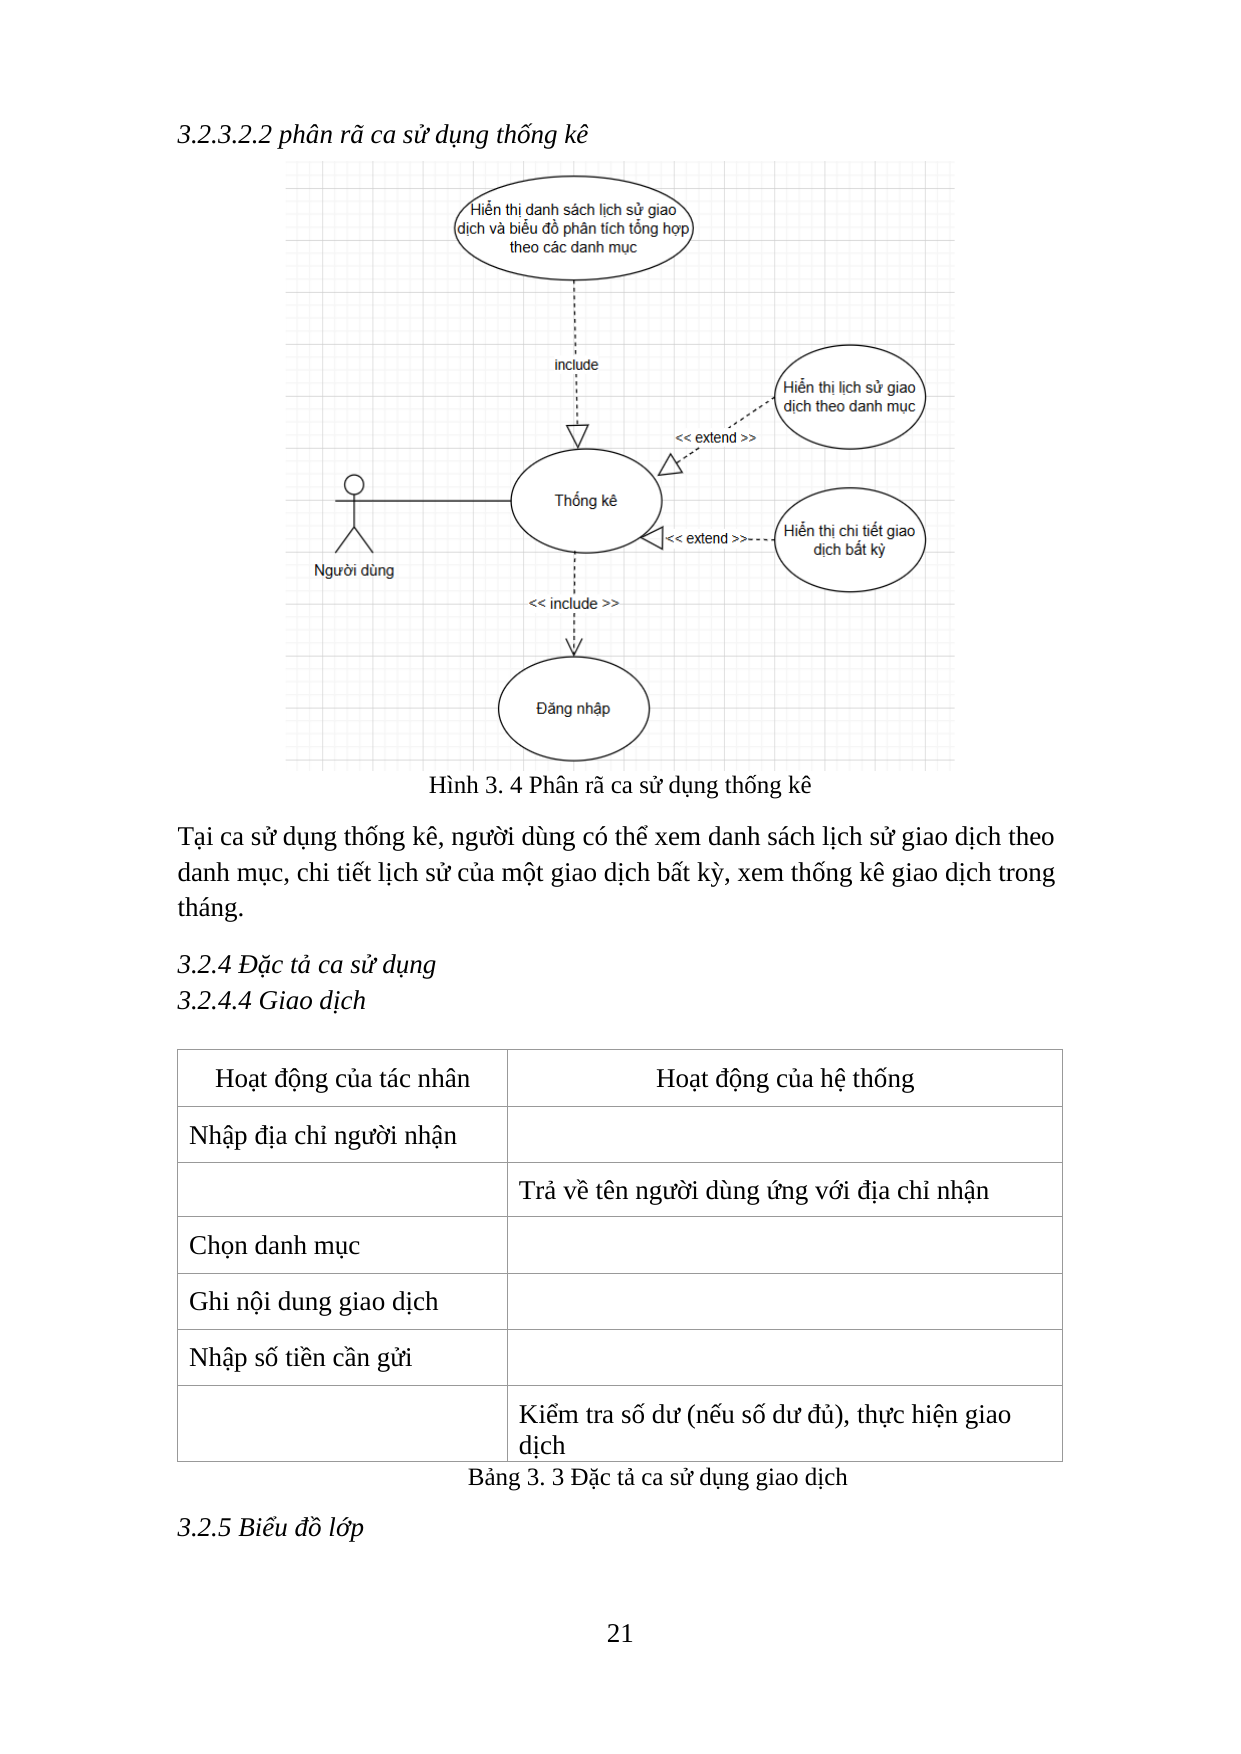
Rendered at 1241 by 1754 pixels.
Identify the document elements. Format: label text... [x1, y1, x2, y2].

table_cell Nhập địa chỉ người nhận [178, 1107, 507, 1162]
table_cell [508, 1217, 1062, 1272]
table_header Hoạt động của hệ thống [508, 1050, 1062, 1106]
picture [285, 161, 955, 771]
text Tại ca sử dụng thống kê, người dùng có thể xem danh sách lịch sử giao dịch theo danh mục, chi tiết lịch sử của một giao dịch bất kỳ, xem thống kê giao dịch trong tháng. [177, 820, 1063, 923]
text Hình 3. 4 Phân rã ca sử dụng thống kê [177, 771, 1063, 799]
table_cell Nhập số tiền cần gửi [178, 1330, 507, 1385]
table_cell Ghi nội dung giao dịch [178, 1274, 507, 1328]
text 3.2.4.4 Giao dịch [177, 984, 1063, 1015]
text 3.2.5 Biểu đồ lớp [177, 1511, 1063, 1542]
table_cell [508, 1330, 1062, 1385]
table_header Hoạt động của tác nhân [178, 1050, 507, 1106]
subtitle 3.2.4 Đặc tả ca sử dụng [177, 948, 1063, 979]
text Bảng 3. 3 Đặc tả ca sử dụng giao dịch [177, 1462, 1063, 1490]
table_cell [508, 1107, 1062, 1162]
text 3.2.3.2.2 phân rã ca sử dụng thống kê [177, 118, 1063, 149]
table_cell Kiểm tra số dư (nếu số dư đủ), thực hiện giao dịch [508, 1386, 1062, 1461]
table_cell Chọn danh mục [178, 1217, 507, 1272]
table_cell [178, 1386, 507, 1461]
table_cell Trả về tên người dùng ứng với địa chỉ nhận [508, 1163, 1062, 1216]
table_cell [178, 1163, 507, 1216]
table_cell [508, 1274, 1062, 1328]
